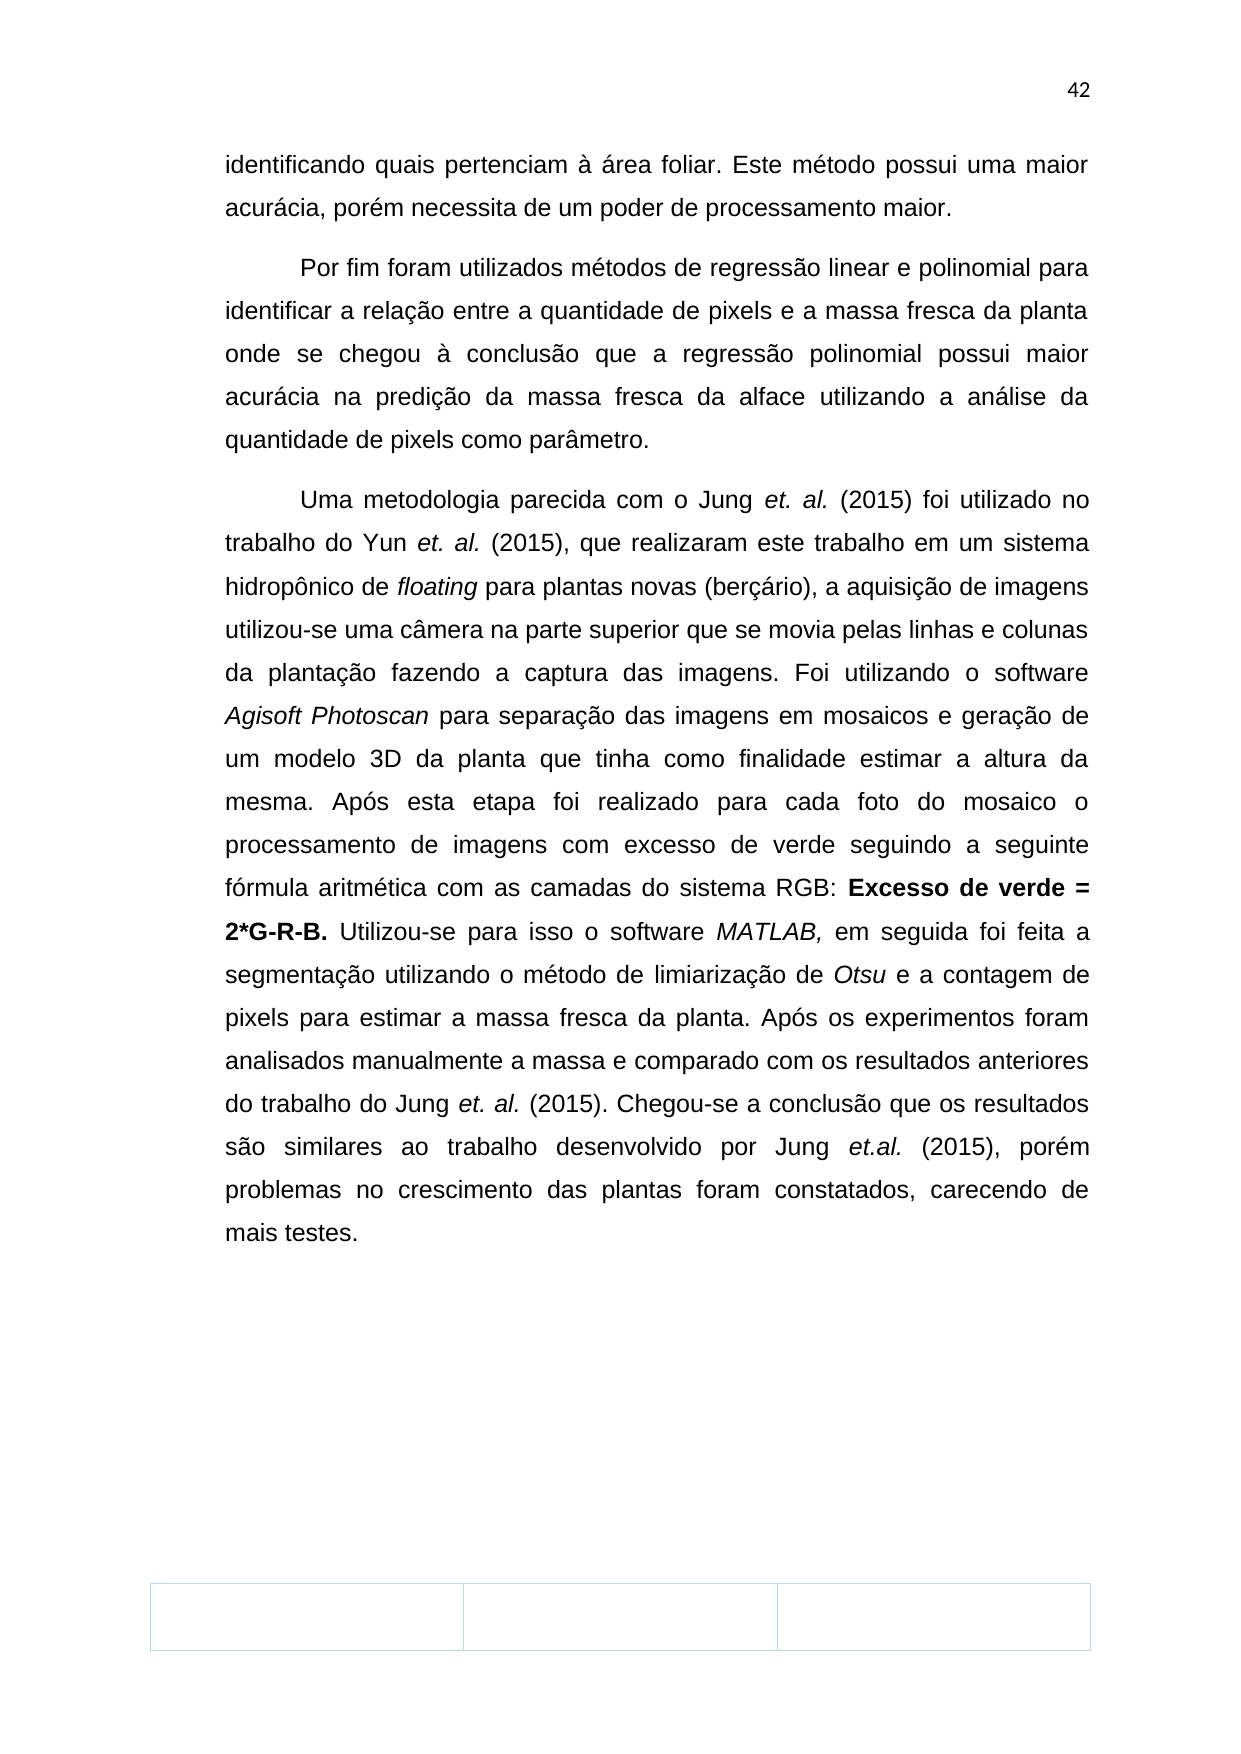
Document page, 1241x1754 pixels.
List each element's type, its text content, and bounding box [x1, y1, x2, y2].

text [225, 150, 1090, 222]
text Por fim foram utilizados métodos de regressão linear e polinomial para identificar a relação entre a quantidade de pixels e a massa fresca da planta onde se chegou à conclusão que a regressão polinomial possui maior acurácia na predição da massa fresca da alface utilizando a análise da quantidade de pixels como parâmetro. [225, 253, 1090, 454]
text Uma metodologia parecida com o Jung et. al. (2015) foi utilizado no trabalho do Yun et. al. (2015), que realizaram este trabalho em um sistema hidropônico de floating para plantas novas (berçário), a aquisição de imagens utilizou-se uma câmera na parte superior que se movia pelas linhas e colunas da plantação fazendo a captura das imagens. Foi utilizando o software Agisoft Photoscan para separação das imagens em mosaicos e geração de um modelo 3D da planta que tinha como finalidade estimar a altura da mesma. Após esta etapa foi realizado para cada foto do mosaico o processamento de imagens com excesso de verde seguindo a seguinte fórmula aritmética com as camadas do sistema RGB: Excesso de verde = 2*G-R-B. Utilizou-se para isso o software MATLAB, em seguida foi feita a segmentação utilizando o método de limiarização de Otsu e a contagem de pixels para estimar a massa fresca da planta. Após os experimentos foram analisados manualmente a massa e comparado com os resultados anteriores do trabalho do Jung et. al. (2015). Chegou-se a conclusão que os resultados são similares ao trabalho desenvolvido por Jung et.al. (2015), porém problemas no crescimento das plantas foram constatados, carecendo de mais testes. [225, 485, 1090, 1247]
